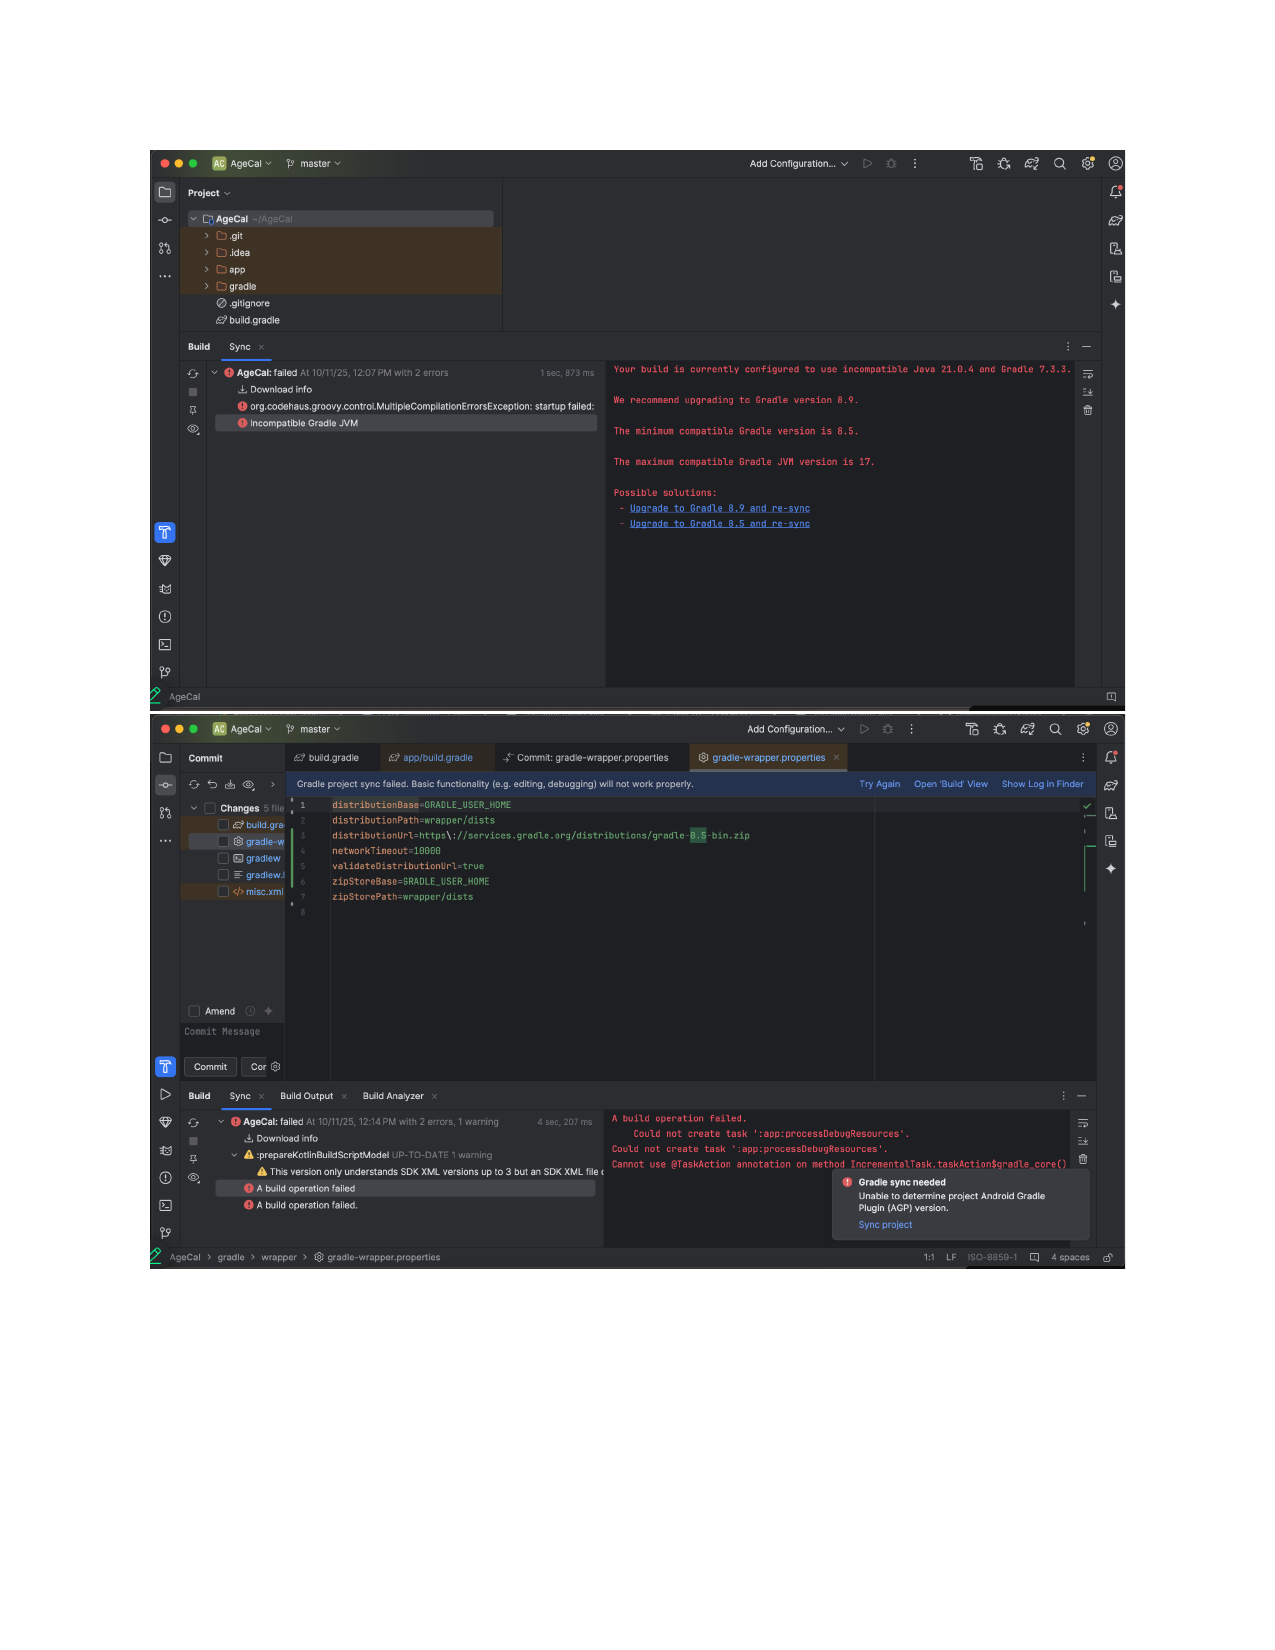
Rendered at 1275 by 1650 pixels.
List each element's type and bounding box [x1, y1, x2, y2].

picture [150, 714, 1125, 1269]
picture [150, 150, 1125, 711]
